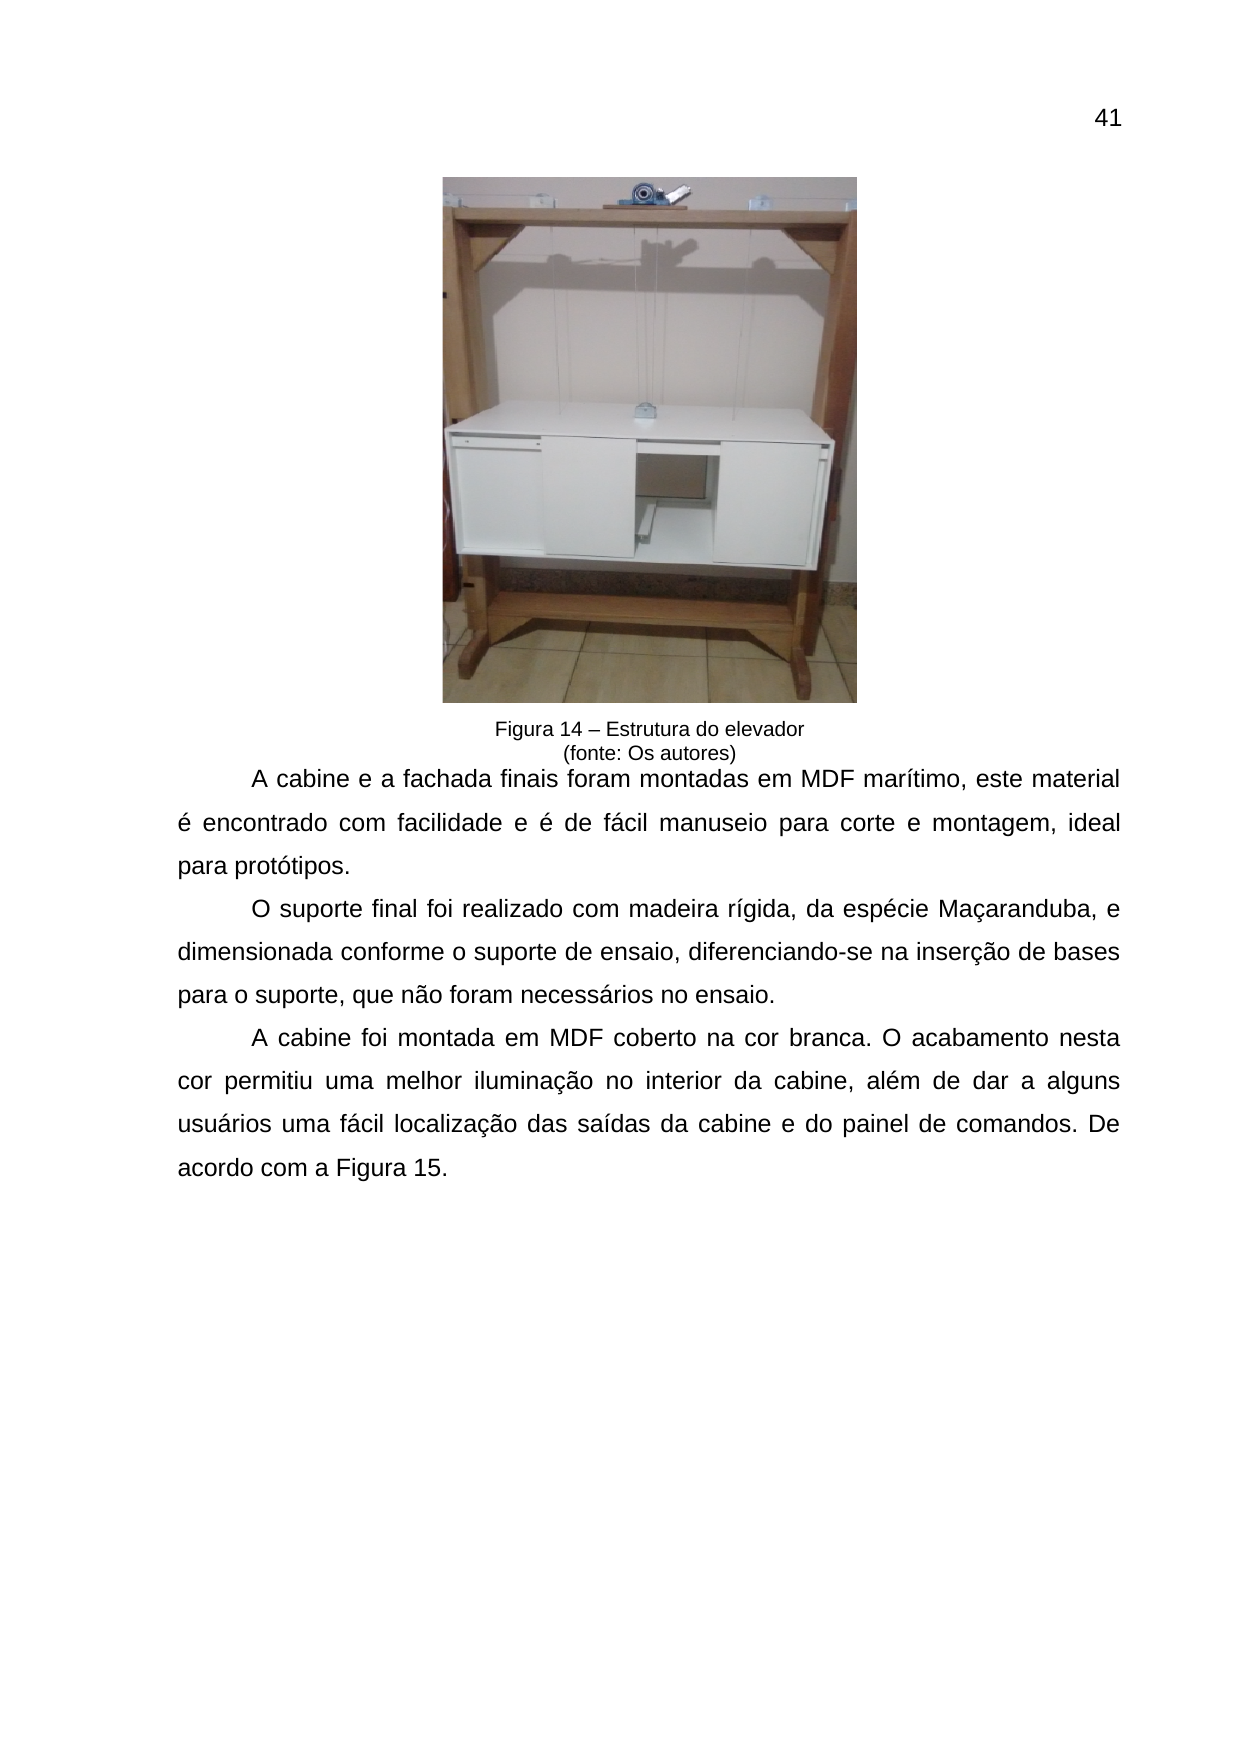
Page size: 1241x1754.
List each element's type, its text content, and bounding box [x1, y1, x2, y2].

picture [442, 177, 857, 703]
text A cabine foi montada em MDF coberto na cor branca. O acabamento nesta cor permitiu uma melhor iluminação no interior da cabine, além de dar a alguns usuários uma fácil localização das saídas da cabine e do painel de comandos. De acordo com a Figura 15. [177, 1023, 1122, 1181]
text O suporte final foi realizado com madeira rígida, da espécie Maçaranduba, e dimensionada conforme o suporte de ensaio, diferenciando-se na inserção de bases para o suporte, que não foram necessários no ensaio. [177, 894, 1122, 1009]
text A cabine e a fachada finais foram montadas em MDF marítimo, este material é encontrado com facilidade e é de fácil manuseio para corte e montagem, ideal para protótipos. [177, 764, 1122, 879]
text (fonte: Os autores) [177, 741, 1122, 764]
